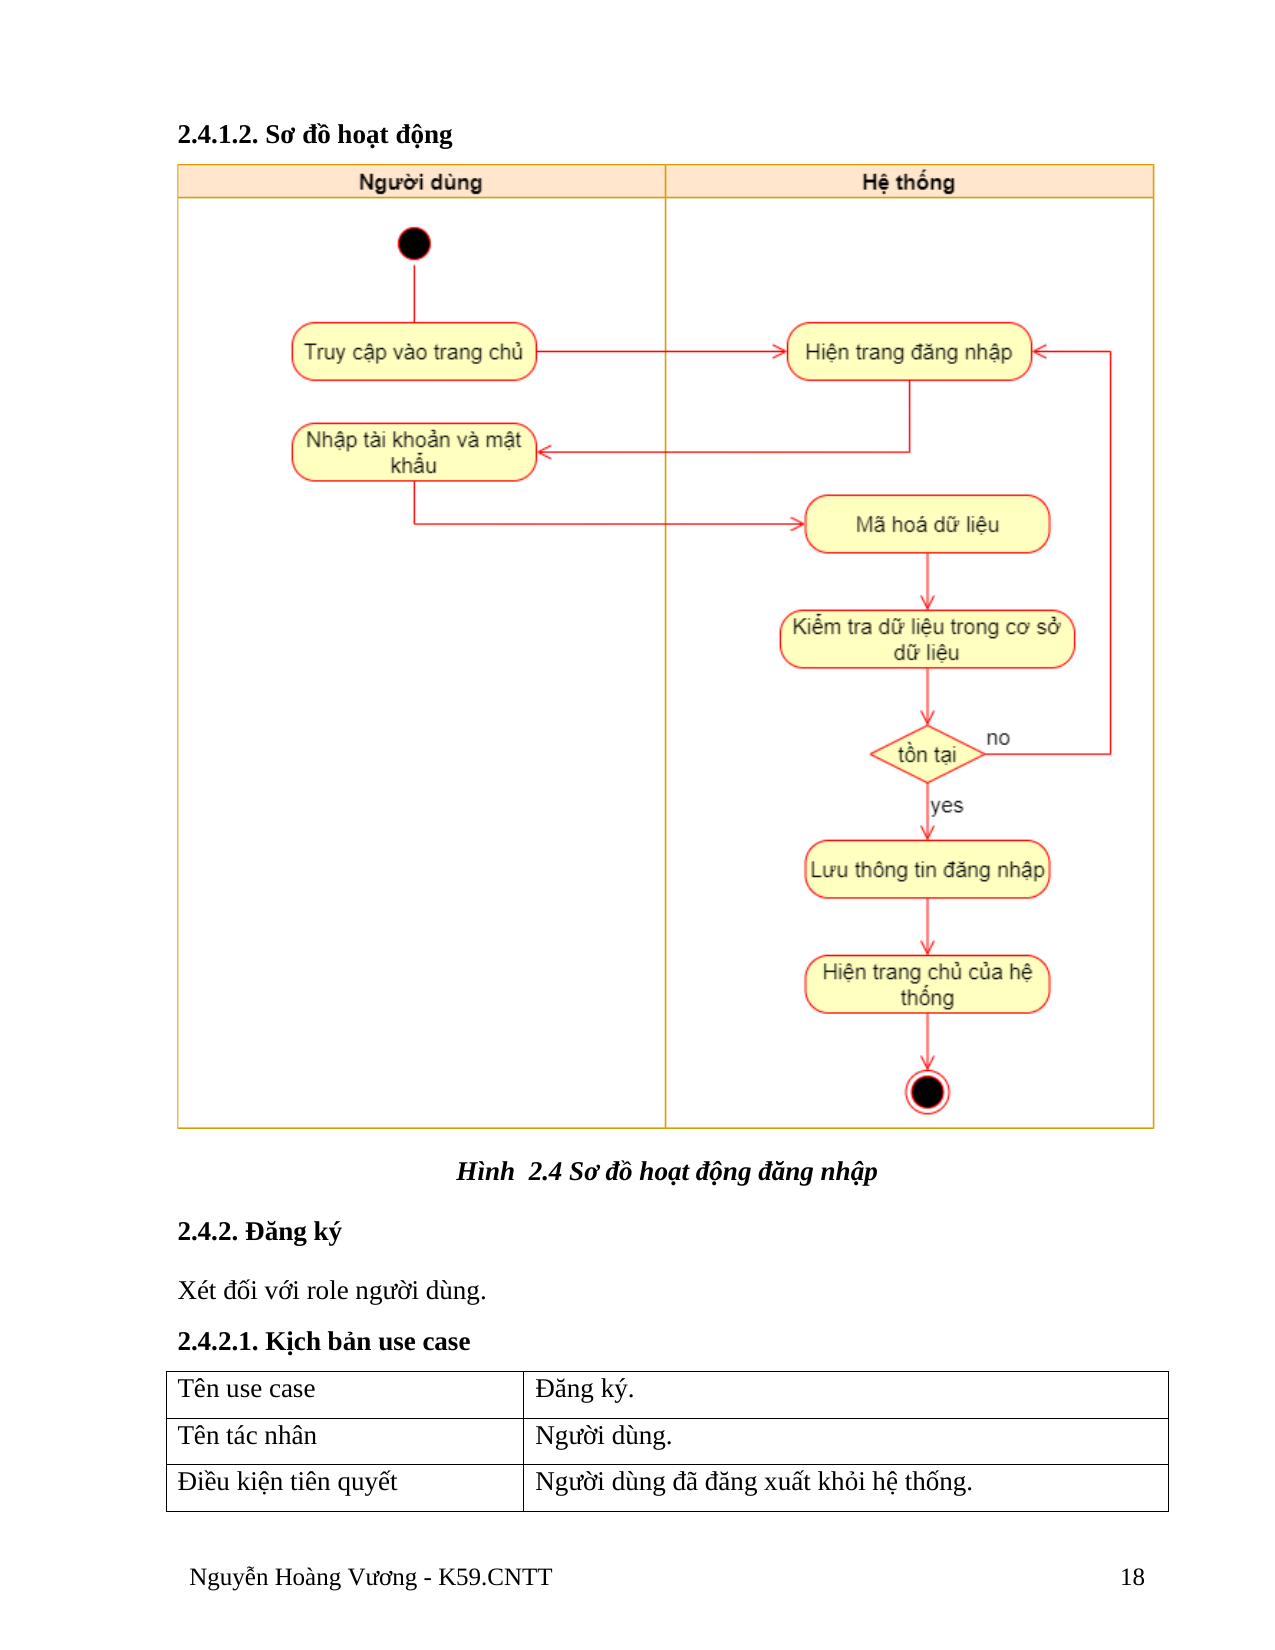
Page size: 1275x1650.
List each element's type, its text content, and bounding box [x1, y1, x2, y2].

table_header Tên use case [167, 1372, 523, 1418]
table_cell Người dùng đã đăng xuất khỏi hệ thống. [524, 1465, 1168, 1511]
table_header Đăng ký. [524, 1372, 1168, 1418]
subtitle Đăng ký [177, 1214, 1157, 1246]
table_cell Tên tác nhân [167, 1419, 523, 1464]
table_cell Người dùng. [524, 1419, 1168, 1464]
subtitle Kịch bản use case [177, 1324, 1157, 1356]
table_cell Điều kiện tiên quyết [167, 1465, 523, 1511]
subtitle Sơ đồ hoạt động [177, 118, 1157, 149]
picture [177, 164, 1156, 1129]
text Xét đối với role người dùng. [177, 1274, 1157, 1305]
